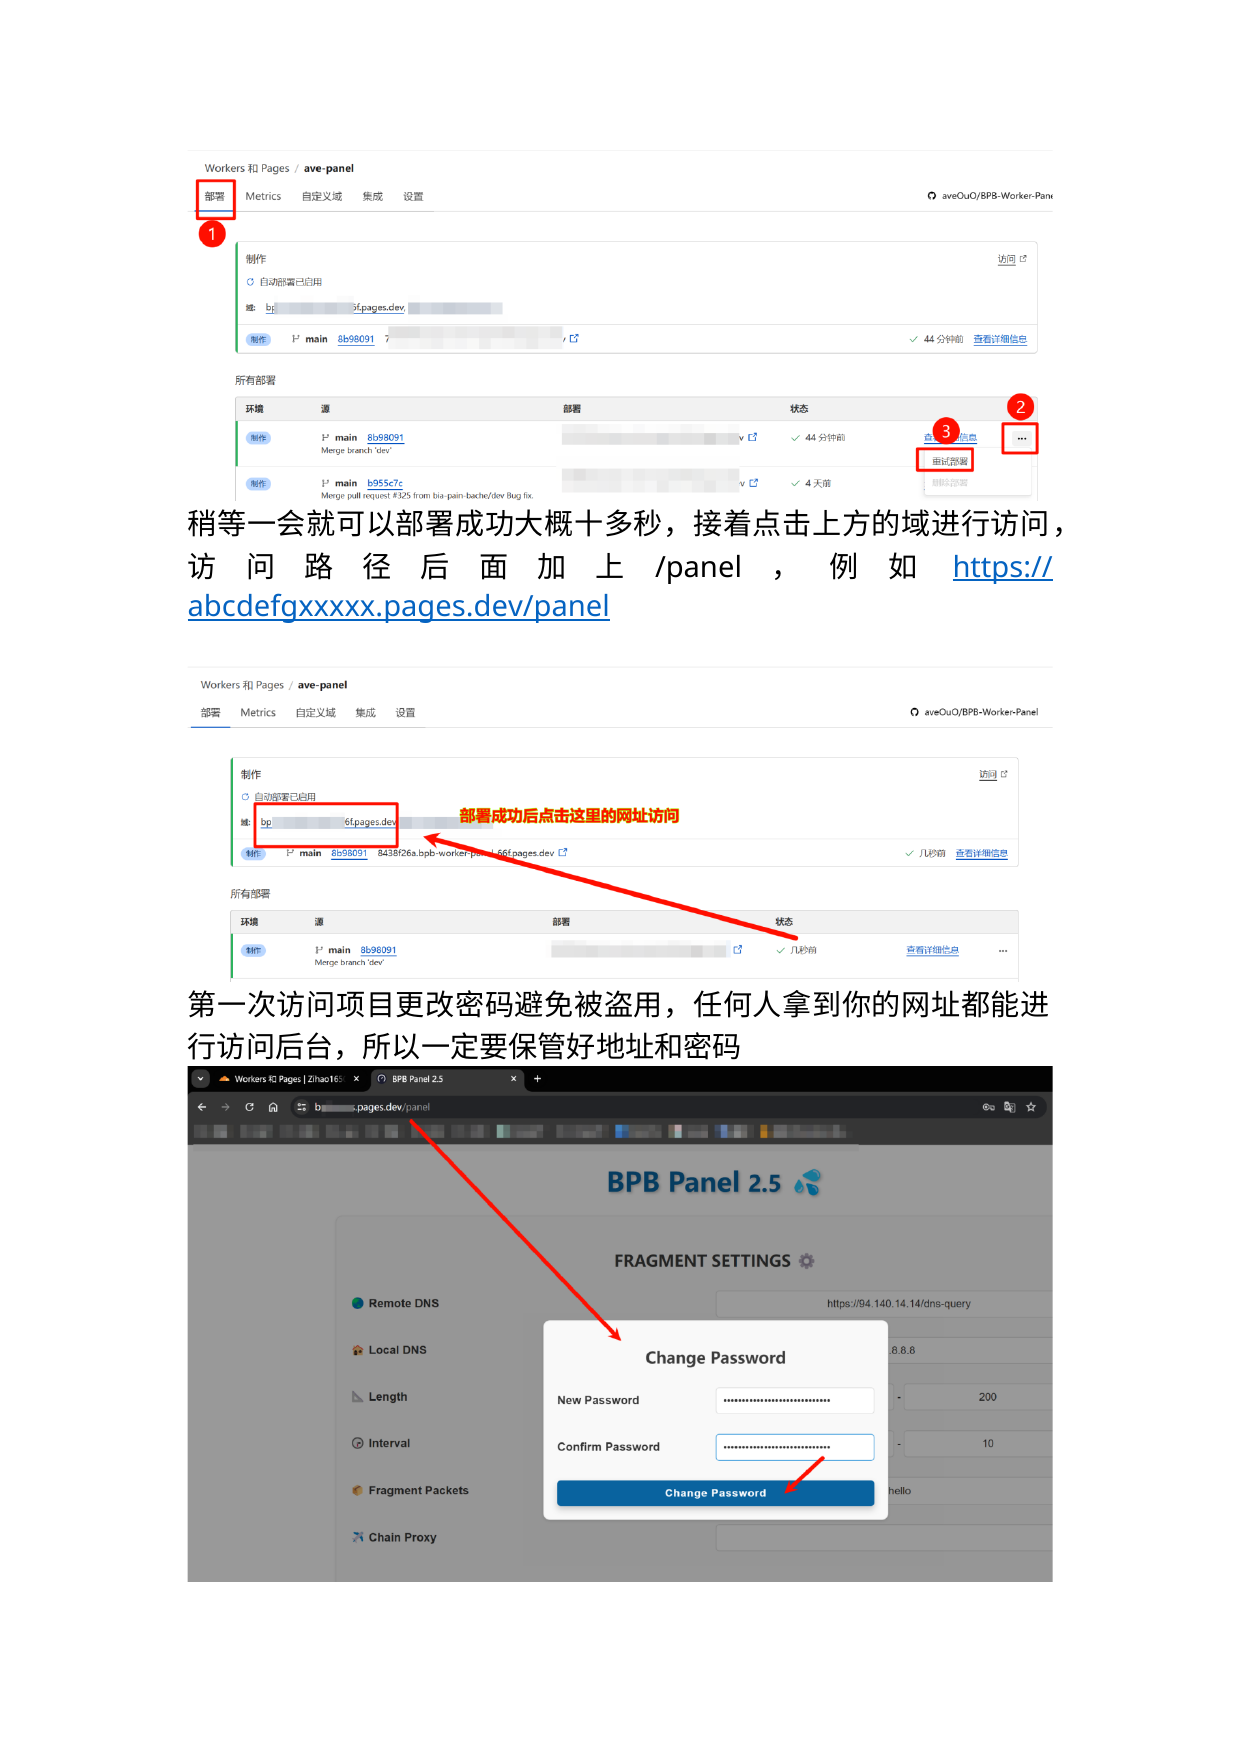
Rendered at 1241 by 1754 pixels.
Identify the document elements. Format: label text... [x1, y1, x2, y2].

text 第一次访问项目更改密码避免被盗用，任何人拿到你的网址都能进行访问后台，所以一定要保管好地址和密码 [187, 982, 1053, 1066]
picture [187, 150, 1053, 501]
picture [187, 1066, 1053, 1582]
text 稍等一会就可以部署成功大概十多秒，接着点击上方的域进行访问，访问路径后面加上/panel，例如https://abcdefgxxxxx.pages.dev/panel [187, 501, 1053, 625]
picture [187, 665, 1053, 982]
